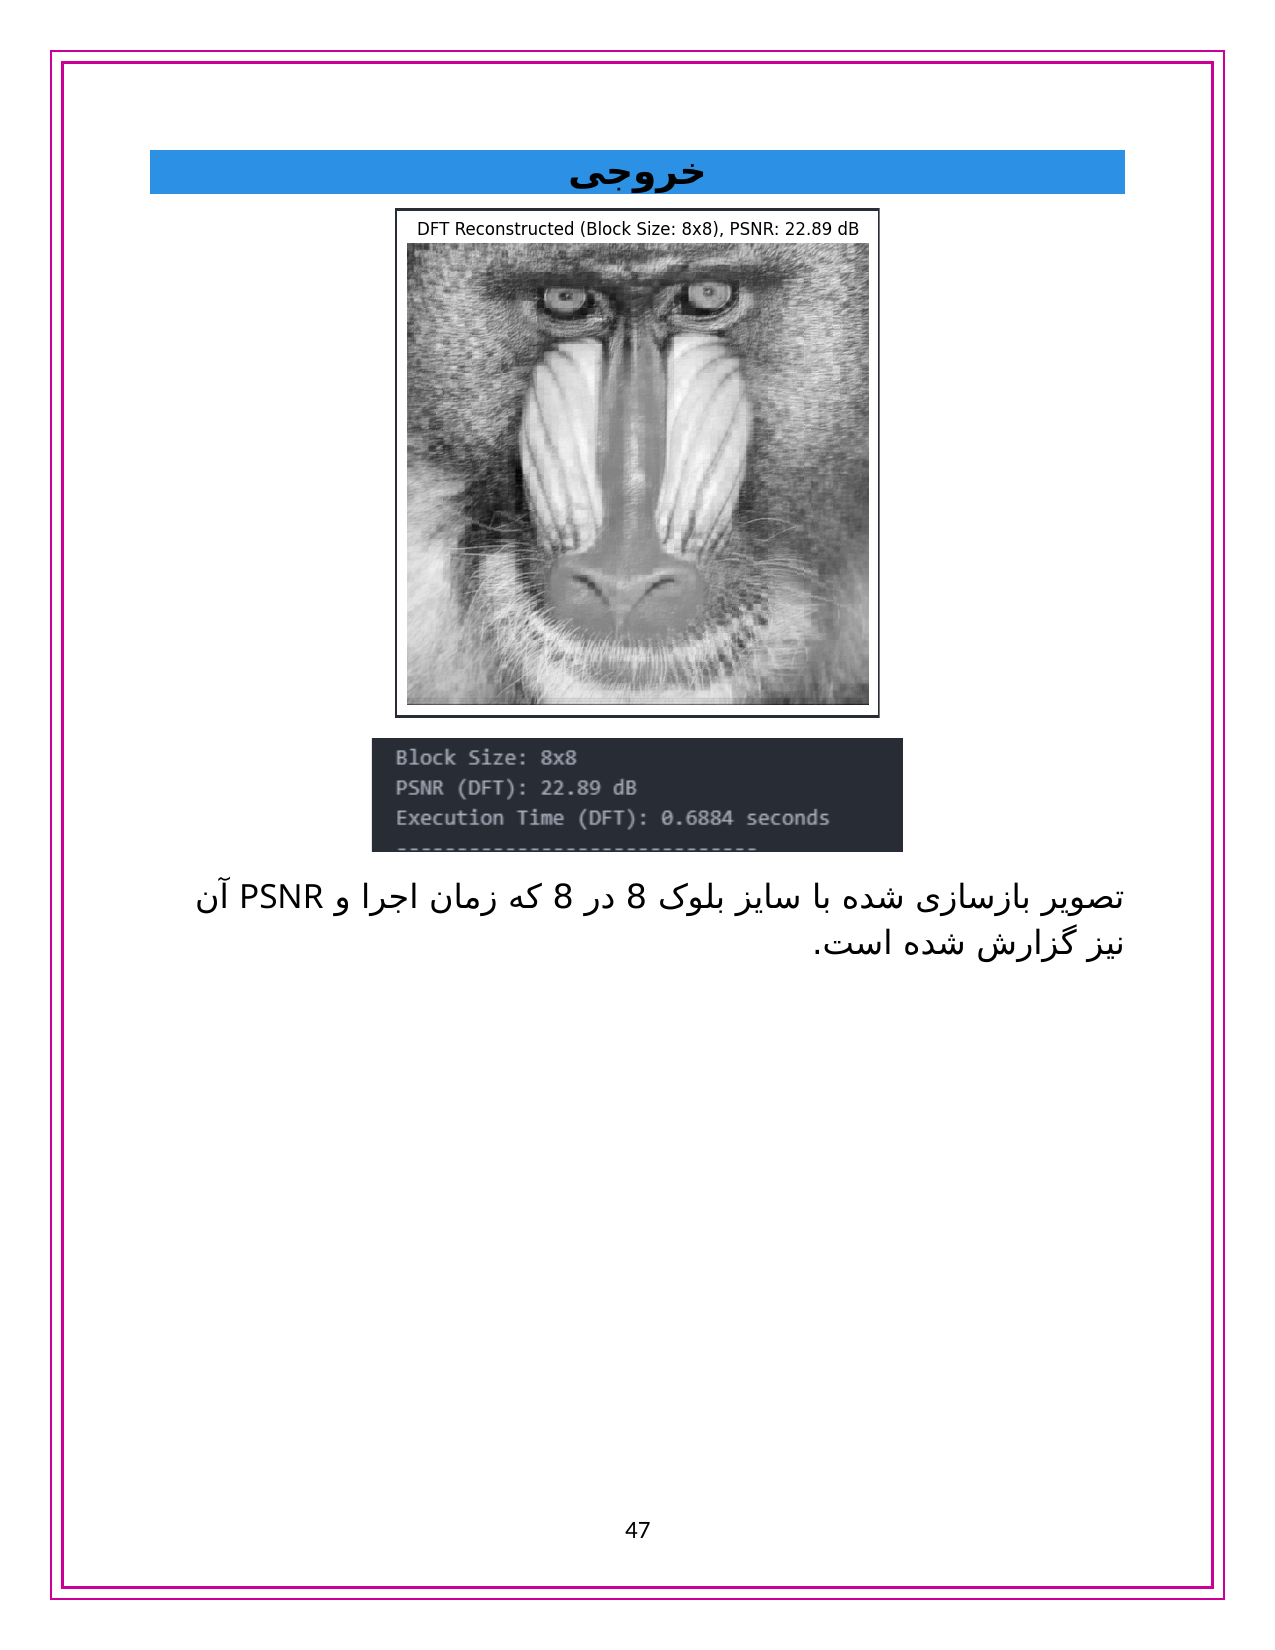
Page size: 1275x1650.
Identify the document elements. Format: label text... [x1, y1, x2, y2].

picture [371, 738, 903, 852]
picture [395, 208, 880, 718]
text تصویر بازسازی شده با سایز بلوک 8 در 8 که زمان اجرا و PSNR آن نیز گزارش شده است. [150, 873, 1125, 963]
subtitle خروجی [150, 150, 1125, 194]
